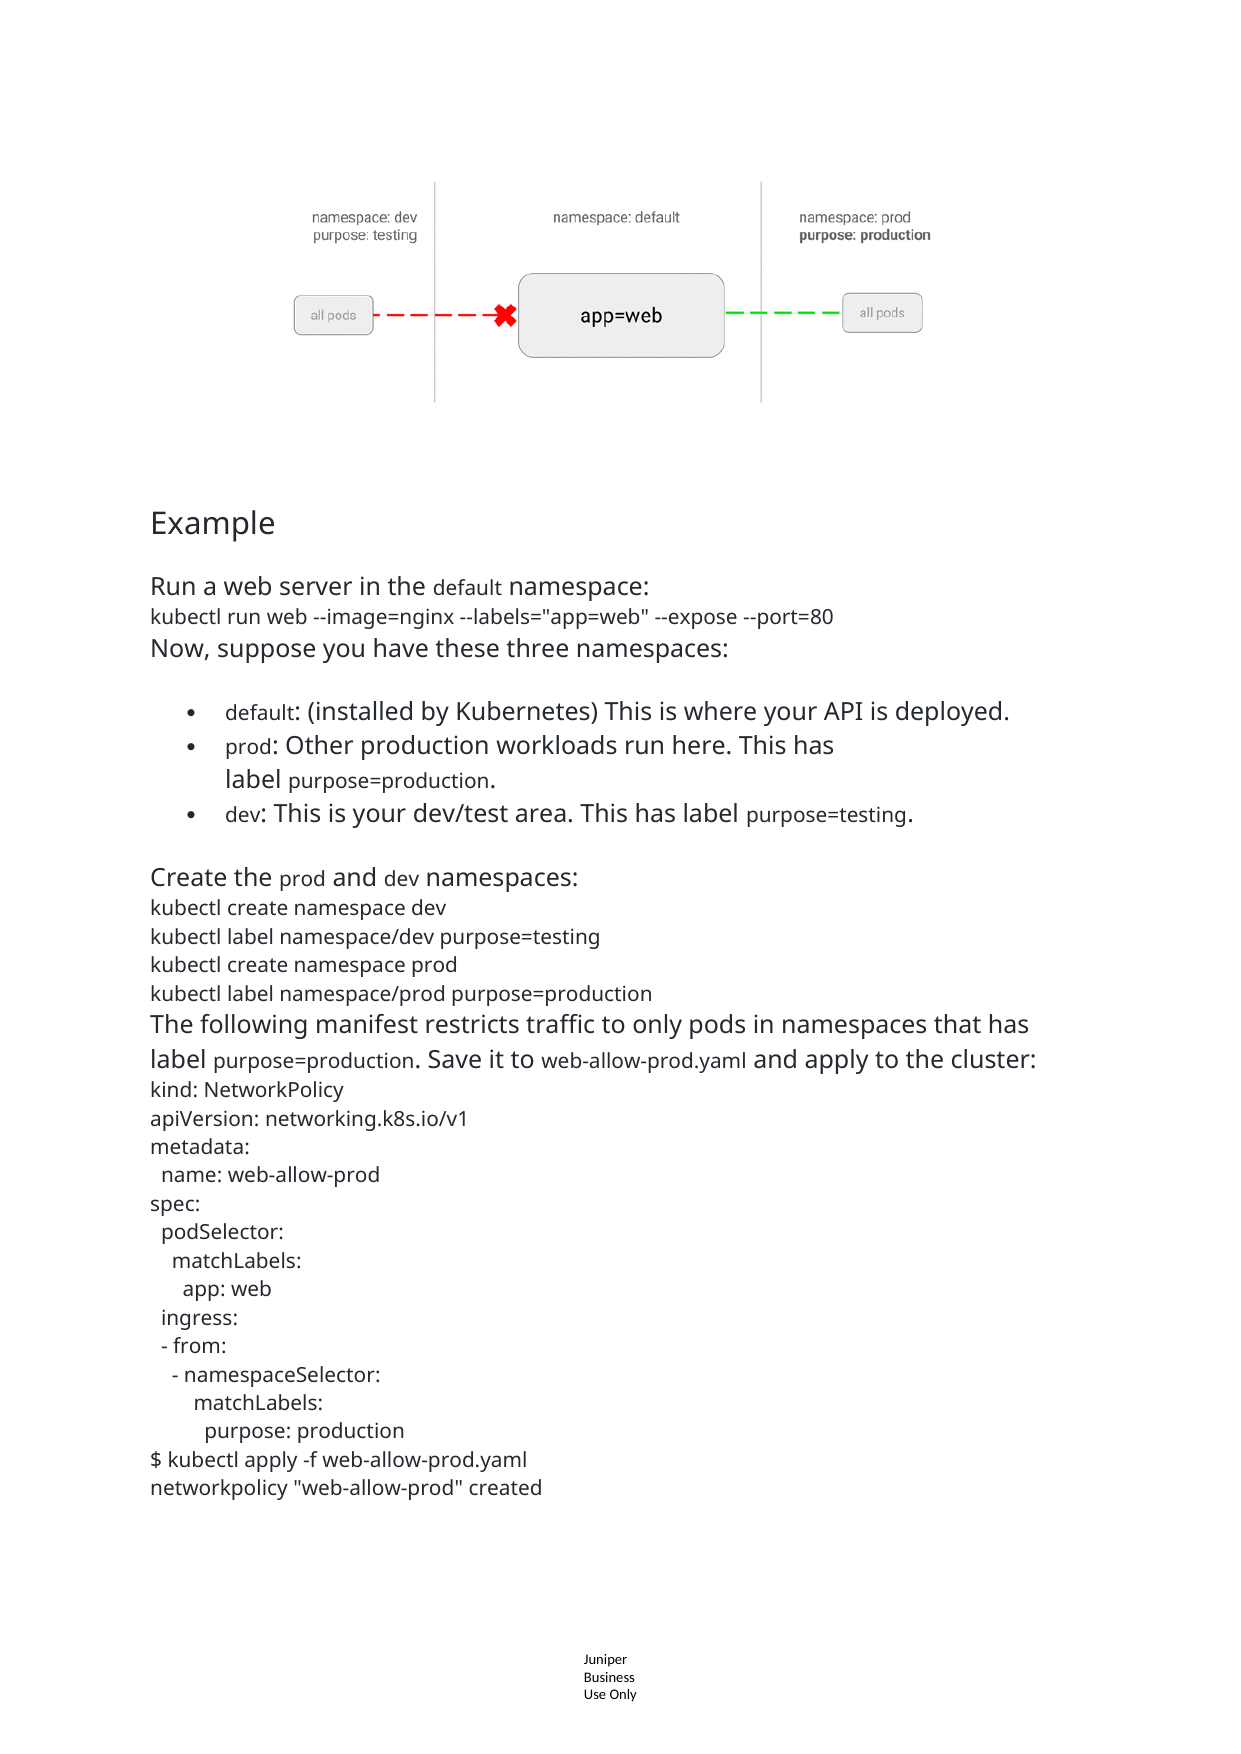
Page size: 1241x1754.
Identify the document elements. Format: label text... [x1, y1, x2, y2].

text podSelector: [150, 1217, 1090, 1246]
text matchLabels: [150, 1388, 1090, 1417]
text metadata: [150, 1132, 1090, 1161]
list dev: This is your dev/test area. This has label purpose=testing. [187, 796, 1090, 830]
text - from: [150, 1331, 1090, 1360]
text purpose: production [150, 1417, 1090, 1445]
text networkpolicy "web-allow-prod" created [150, 1473, 1090, 1502]
text Create the prod and dev namespaces: [150, 859, 1090, 893]
text matchLabels: [150, 1246, 1090, 1274]
text spec: [150, 1189, 1090, 1217]
text name: web-allow-prod [150, 1161, 1090, 1189]
text Now, suppose you have these three namespaces: [150, 631, 1090, 665]
picture [150, 150, 1091, 464]
text The following manifest restricts traffic to only pods in namespaces that has label purpose=production. Save it to web-allow-prod.yaml and apply to the cluster: [150, 1007, 1090, 1075]
list prod: Other production workloads run here. This has label purpose=production. [187, 728, 1090, 796]
text kubectl create namespace prod [150, 950, 1090, 979]
text apiVersion: networking.k8s.io/v1 [150, 1104, 1090, 1132]
text - namespaceSelector: [150, 1360, 1090, 1388]
text kubectl label namespace/prod purpose=production [150, 979, 1090, 1007]
subtitle Example [150, 501, 1090, 543]
text kubectl run web --image=nginx --labels="app=web" --expose --port=80 [150, 602, 1090, 631]
text kubectl create namespace dev [150, 893, 1090, 922]
list default: (installed by Kubernetes) This is where your API is deployed. [187, 694, 1090, 728]
text kubectl label namespace/dev purpose=testing [150, 922, 1090, 950]
text kind: NetworkPolicy [150, 1075, 1090, 1104]
text ingress: [150, 1303, 1090, 1331]
text $ kubectl apply -f web-allow-prod.yaml [150, 1445, 1090, 1473]
text app: web [150, 1274, 1090, 1303]
text Run a web server in the default namespace: [150, 568, 1090, 602]
